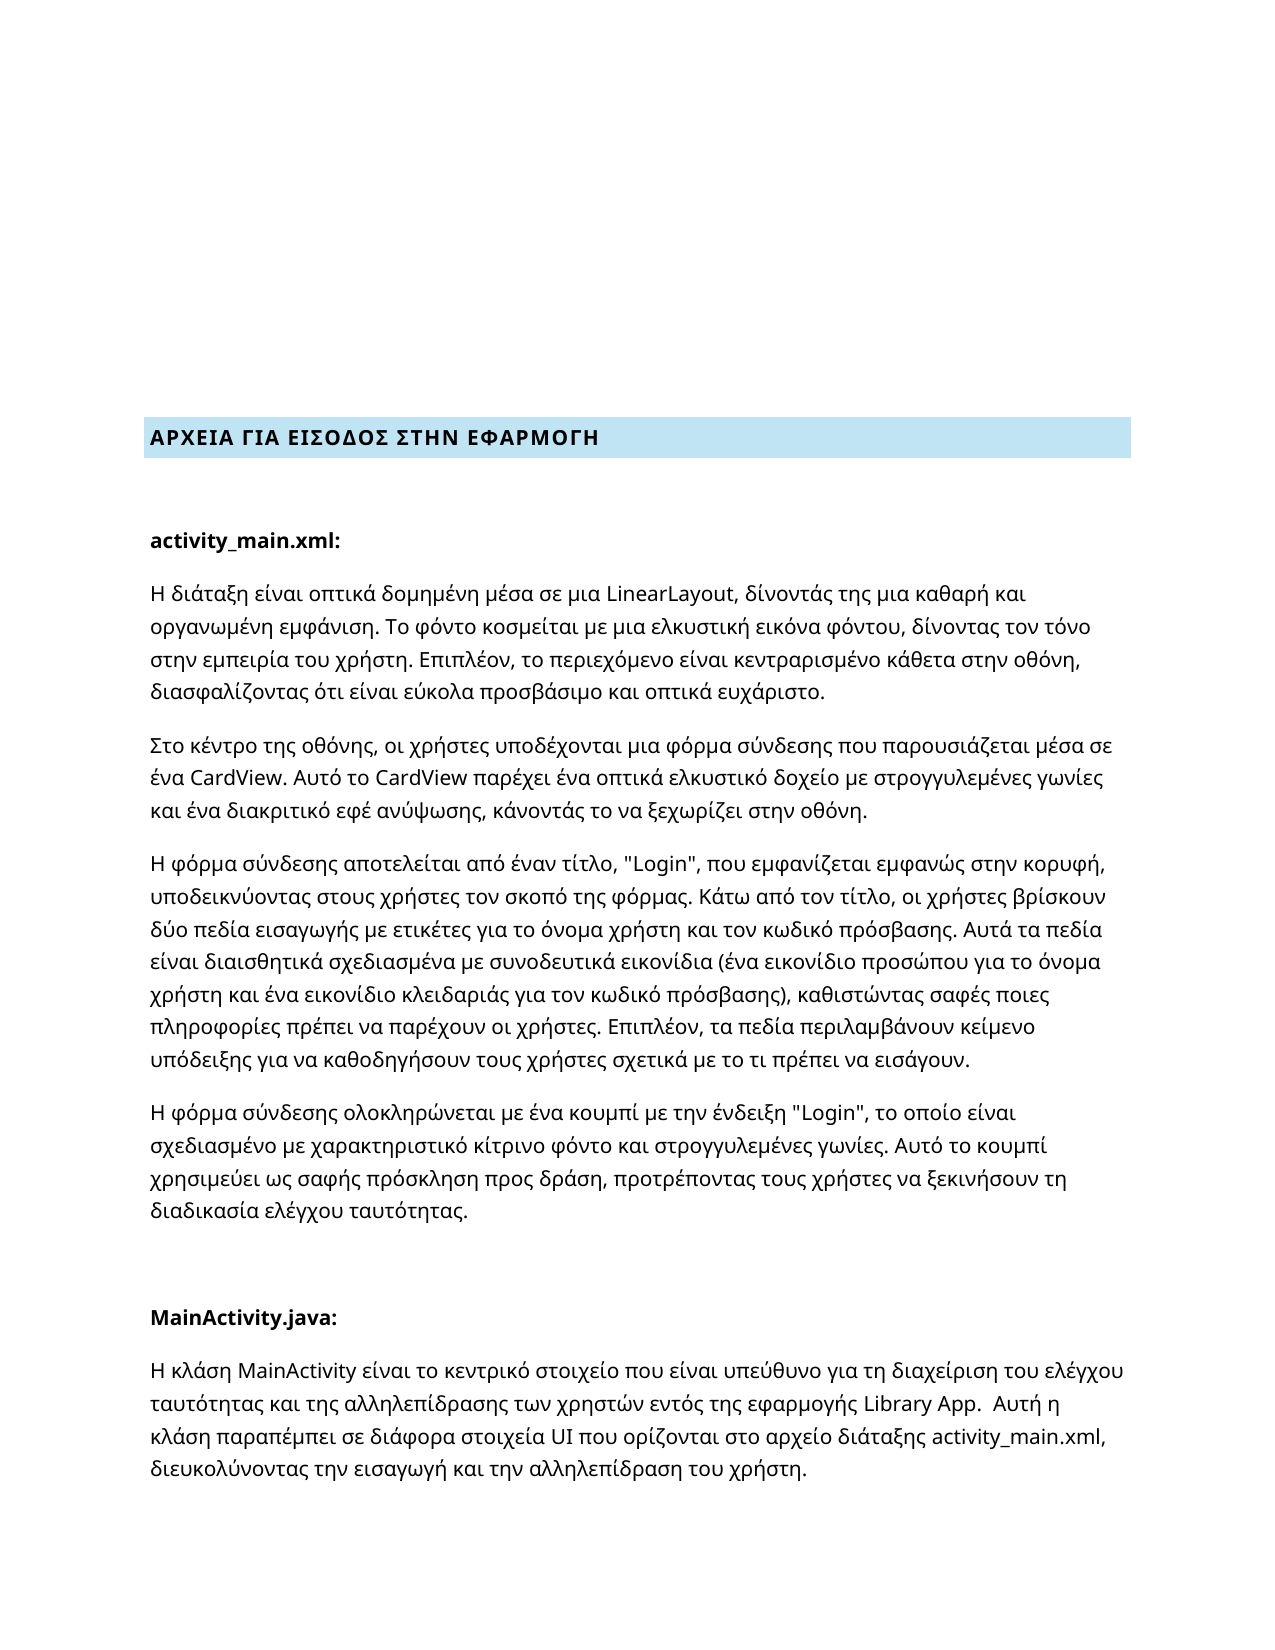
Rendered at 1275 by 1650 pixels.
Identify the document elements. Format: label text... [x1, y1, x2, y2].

text Η φόρμα σύνδεσης αποτελείται από έναν τίτλο, "Login", που εμφανίζεται εμφανώς στην κορυφή, υποδεικνύοντας στους χρήστες τον σκοπό της φόρμας. Κάτω από τον τίτλο, οι χρήστες βρίσκουν δύο πεδία εισαγωγής με ετικέτες για το όνομα χρήστη και τον κωδικό πρόσβασης. Αυτά τα πεδία είναι διαισθητικά σχεδιασμένα με συνοδευτικά εικονίδια (ένα εικονίδιο προσώπου για το όνομα χρήστη και ένα εικονίδιο κλειδαριάς για τον κωδικό πρόσβασης), καθιστώντας σαφές ποιες πληροφορίες πρέπει να παρέχουν οι χρήστες. Επιπλέον, τα πεδία περιλαμβάνουν κείμενο υπόδειξης για να καθοδηγήσουν τους χρήστες σχετικά με το τι πρέπει να εισάγουν. [150, 849, 1125, 1073]
text Στο κέντρο της οθόνης, οι χρήστες υποδέχονται μια φόρμα σύνδεσης που παρουσιάζεται μέσα σε ένα CardView. Αυτό το CardView παρέχει ένα οπτικά ελκυστικό δοχείο με στρογγυλεμένες γωνίες και ένα διακριτικό εφέ ανύψωσης, κάνοντάς το να ξεχωρίζει στην οθόνη. [150, 731, 1125, 824]
text Η φόρμα σύνδεσης ολοκληρώνεται με ένα κουμπί με την ένδειξη "Login", το οποίο είναι σχεδιασμένο με χαρακτηριστικό κίτρινο φόντο και στρογγυλεμένες γωνίες. Αυτό το κουμπί χρησιμεύει ως σαφής πρόσκληση προς δράση, προτρέποντας τους χρήστες να ξεκινήσουν τη διαδικασία ελέγχου ταυτότητας. [150, 1098, 1125, 1225]
text MainActivity.java: [150, 1303, 1125, 1332]
text Η κλάση MainActivity είναι το κεντρικό στοιχείο που είναι υπεύθυνο για τη διαχείριση του ελέγχου ταυτότητας και της αλληλεπίδρασης των χρηστών εντός της εφαρμογής Library App. Αυτή η κλάση παραπέμπει σε διάφορα στοιχεία UI που ορίζονται στο αρχείο διάταξης activity_main.xml, διευκολύνοντας την εισαγωγή και την αλληλεπίδραση του χρήστη. [150, 1357, 1125, 1483]
subtitle ΑΡΧΕΙΑ ΓΙΑ ΕΙΣΟΔΟς ΣΤΗΝ ΕΦΑΡΜΟΓΗ [150, 424, 1125, 452]
text activity_main.xml: [150, 526, 1125, 554]
text Η διάταξη είναι οπτικά δομημένη μέσα σε μια LinearLayout, δίνοντάς της μια καθαρή και οργανωμένη εμφάνιση. Το φόντο κοσμείται με μια ελκυστική εικόνα φόντου, δίνοντας τον τόνο στην εμπειρία του χρήστη. Επιπλέον, το περιεχόμενο είναι κεντραρισμένο κάθετα στην οθόνη, διασφαλίζοντας ότι είναι εύκολα προσβάσιμο και οπτικά ευχάριστο. [150, 579, 1125, 706]
